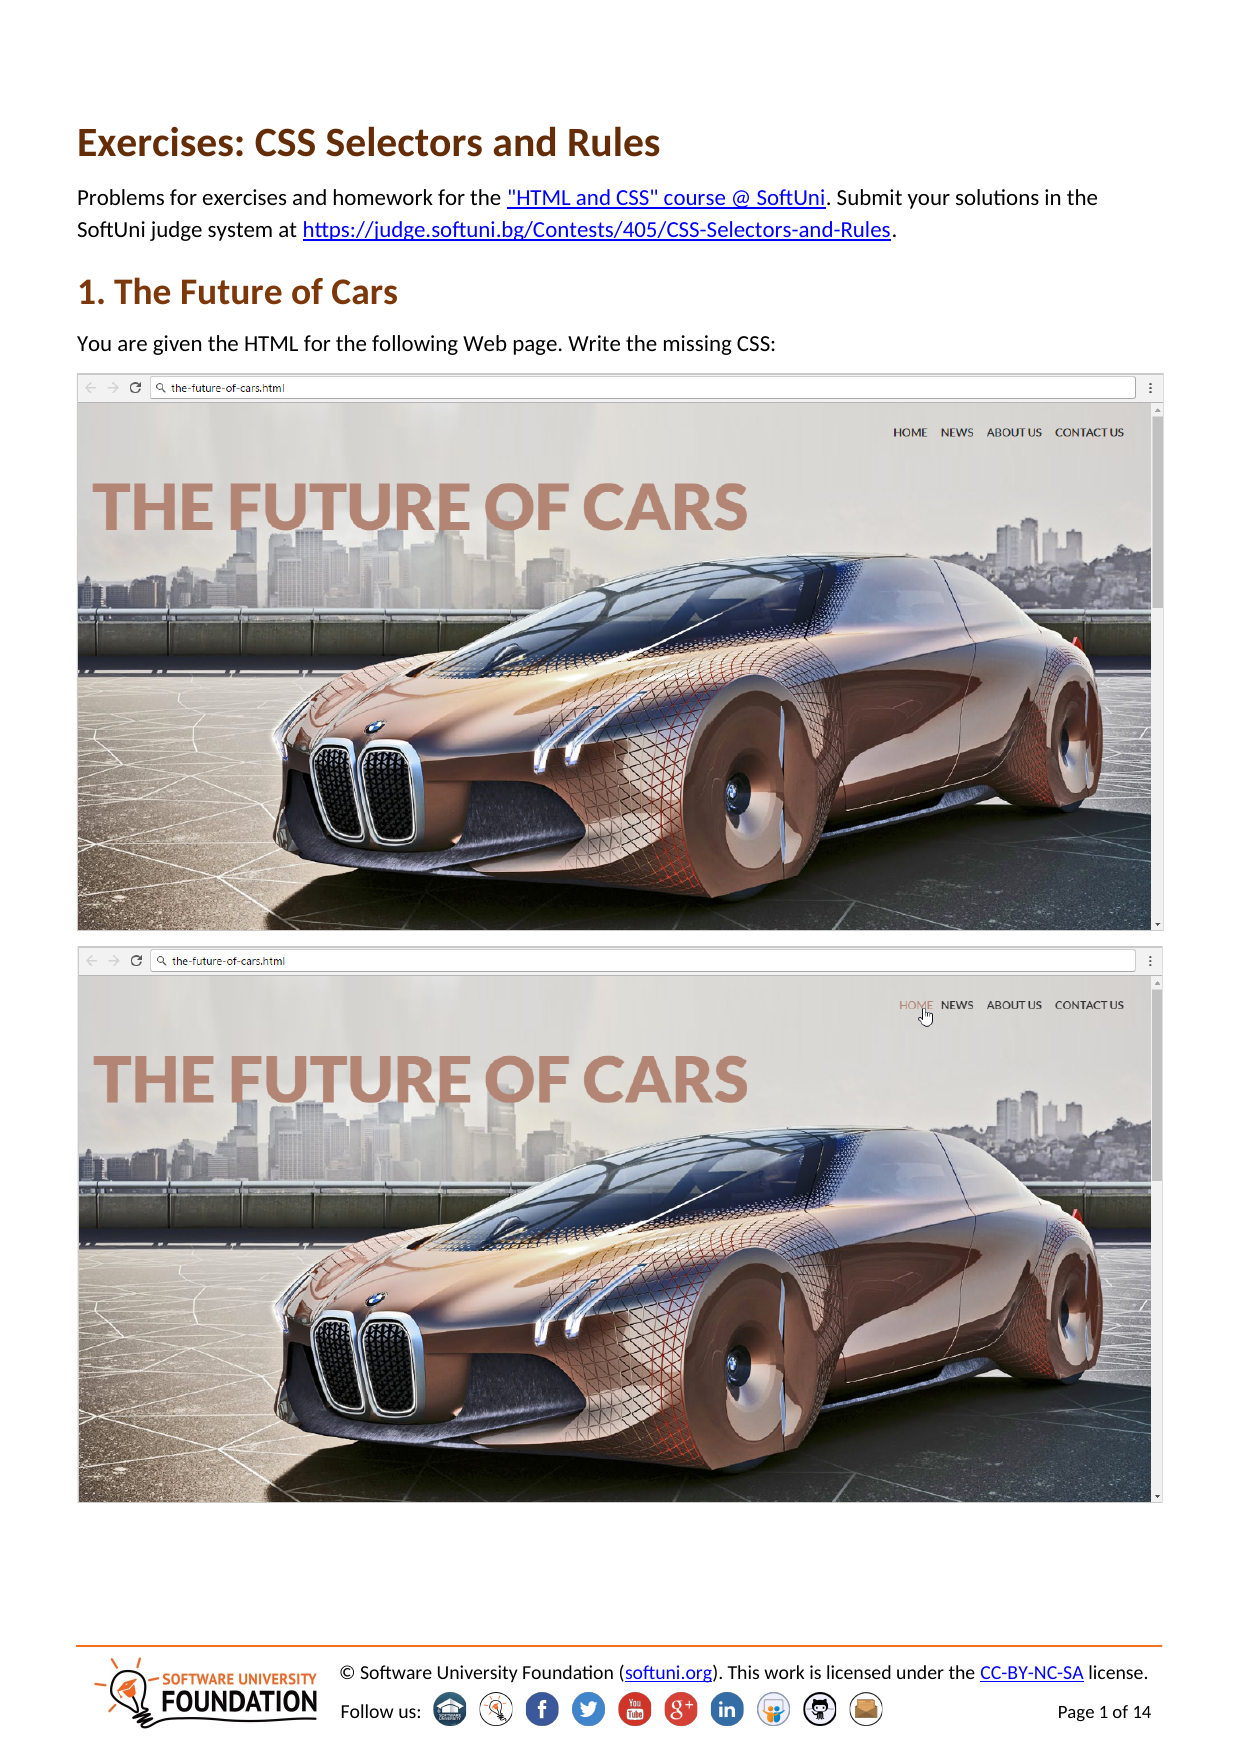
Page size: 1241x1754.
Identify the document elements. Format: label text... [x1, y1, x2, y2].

picture [77, 946, 1163, 1503]
subtitle Exercises: CSS Selectors and Rules [77, 116, 1163, 167]
picture [76, 373, 1164, 931]
text Problems for exercises and homework for the "HTML and CSS" course @ SoftUni. Submit your solutions in the SoftUni judge system at https://judge.softuni.bg/Contests/405/CSS-Selectors-and-Rules. [77, 183, 1163, 243]
text You are given the HTML for the following Web page. Write the missing CSS: [77, 329, 1163, 357]
picture [572, 1692, 605, 1726]
picture [93, 1656, 317, 1729]
subtitle The Future of Cars [77, 268, 1163, 314]
picture [433, 1692, 467, 1726]
picture [618, 1692, 652, 1726]
picture [710, 1692, 744, 1726]
picture [479, 1692, 513, 1726]
picture [664, 1692, 698, 1726]
picture [757, 1692, 790, 1726]
picture [525, 1692, 559, 1726]
picture [849, 1692, 883, 1726]
picture [803, 1692, 837, 1726]
